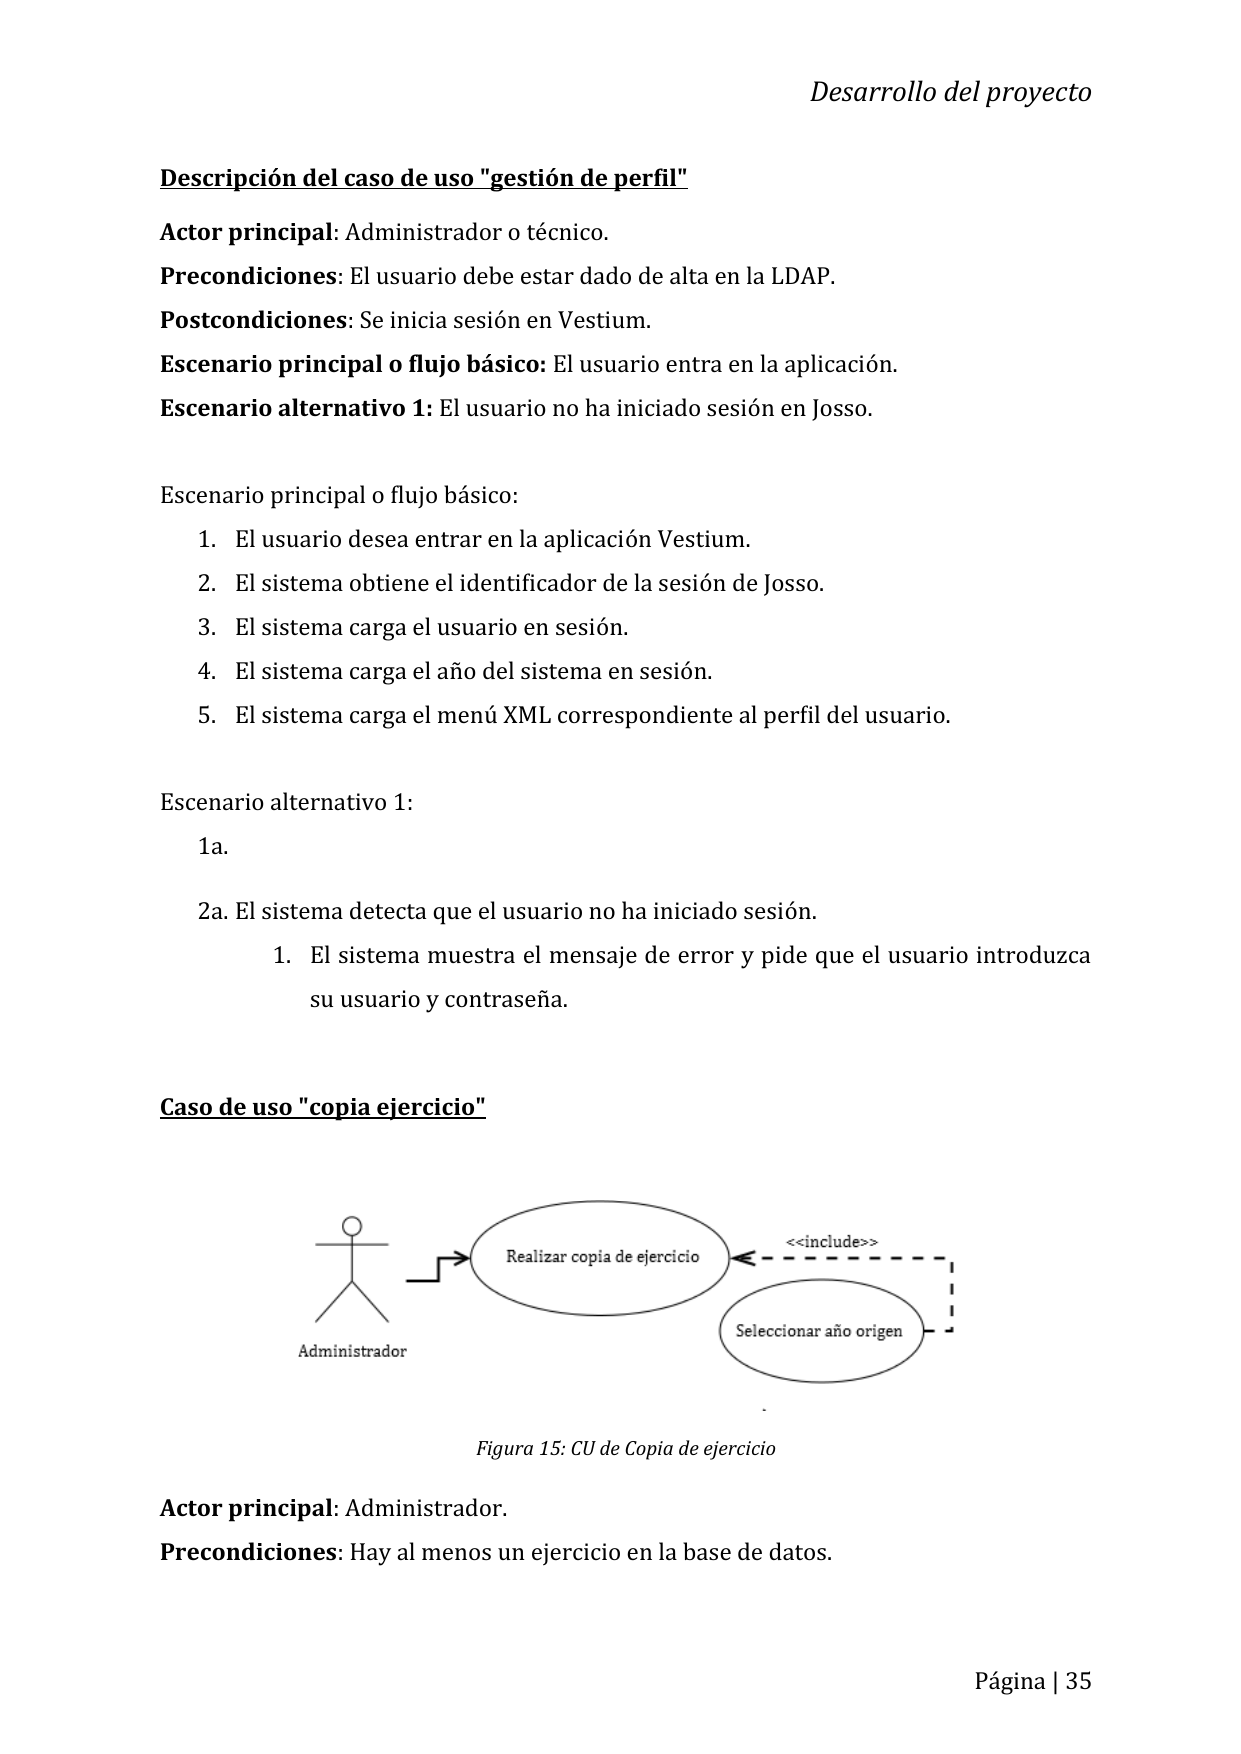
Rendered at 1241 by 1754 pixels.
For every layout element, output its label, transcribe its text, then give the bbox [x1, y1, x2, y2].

text Actor principal: Administrador o técnico. [159, 217, 1092, 246]
list El sistema carga el usuario en sesión. [197, 612, 1092, 641]
text Precondiciones: Hay al menos un ejercicio en la base de datos. [159, 1537, 1092, 1566]
list El usuario desea entrar en la aplicación Vestium. [197, 524, 1092, 553]
list El sistema detecta que el usuario no ha iniciado sesión. [197, 896, 1092, 925]
text Escenario principal o flujo básico: El usuario entra en la aplicación. [159, 348, 1092, 378]
text Escenario alternativo 1: [159, 787, 1092, 816]
text Caso de uso "copia ejercicio" [159, 1092, 1092, 1121]
text Postcondiciones: Se inicia sesión en Vestium. [159, 304, 1092, 334]
list El sistema muestra el mensaje de error y pide que el usuario introduzca su usuario y contraseña. [272, 939, 1092, 1012]
picture [298, 1200, 954, 1411]
text Escenario alternativo 1: El usuario no ha iniciado sesión en Josso. [159, 392, 1092, 422]
text Precondiciones: El usuario debe estar dado de alta en la LDAP. [159, 261, 1092, 290]
list El sistema carga el menú XML correspondiente al perfil del usuario. [197, 699, 1092, 728]
text Escenario principal o flujo básico: [159, 480, 1092, 509]
text Actor principal: Administrador. [159, 1493, 1092, 1522]
list El sistema obtiene el identificador de la sesión de Josso. [197, 568, 1092, 597]
list El sistema carga el año del sistema en sesión. [197, 655, 1092, 685]
text Descripción del caso de uso "gestión de perfil" [159, 162, 1092, 192]
